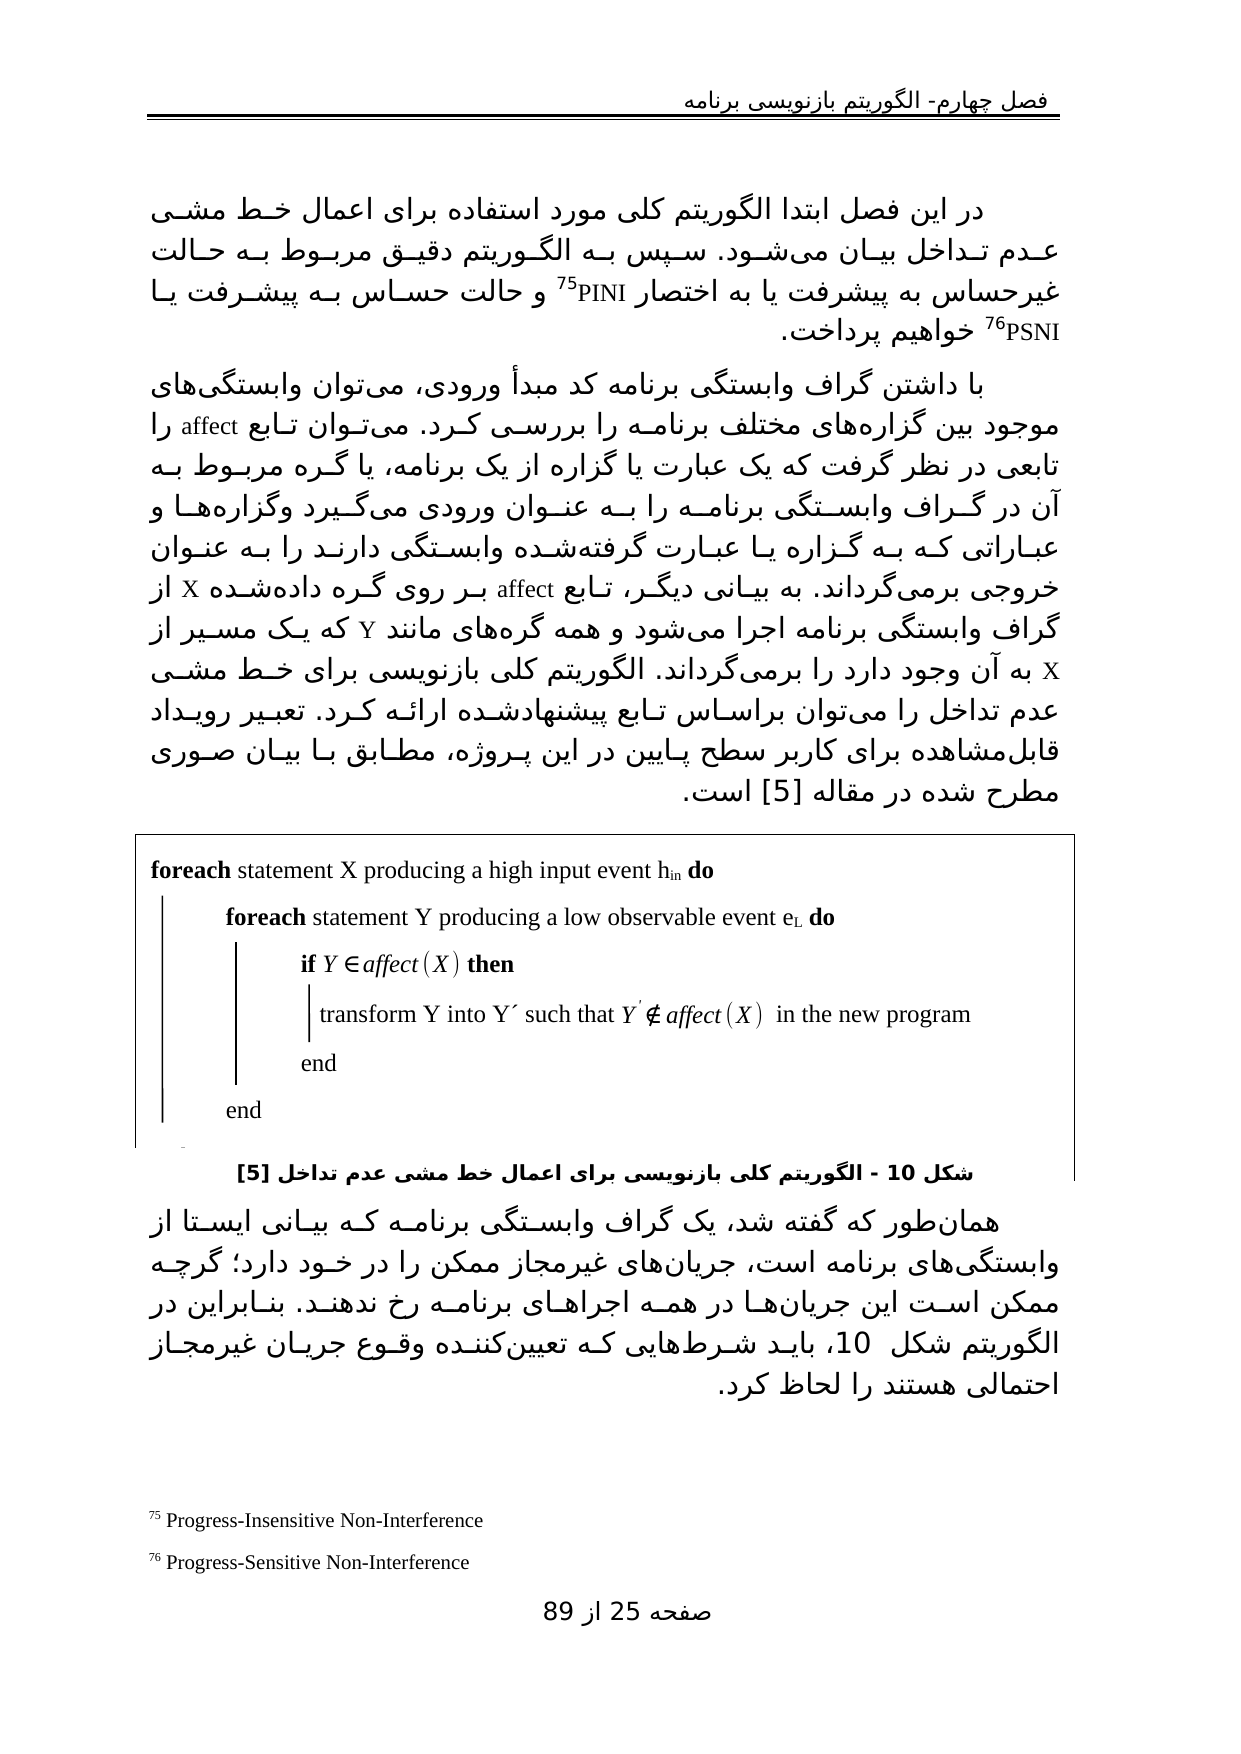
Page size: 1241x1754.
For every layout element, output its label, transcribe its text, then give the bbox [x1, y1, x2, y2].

text همان‌طور که گفته شد، یک گراف وابستگی برنامه که بیانی ایستا از وابستگی‌های برنامه است، جریان‌های غیرمجاز ممکن را در خود دارد؛ گرچه ممکن است این جریان‌ها در همه اجراهای برنامه رخ ندهند. بنابراین در الگوریتم شکل 10، باید شرط‌هایی که تعیین‌کننده وقوع جریان غیرمجاز احتمالی هستند را لحاظ کرد. [150, 1204, 1060, 1401]
text در این فصل ابتدا الگوریتم کلی مورد استفاده برای اعمال خط مشی عدم تداخل بیان می‌شود. سپس به الگوریتم دقیق مربوط به حالت غیرحساس به پیشرفت یا به اختصار PINI و حالت حساس به پیشرفت یا PSNI خواهیم پرداخت. [150, 193, 1060, 348]
text با داشتن گراف وابستگی برنامه‌ کد مبدأ ورودی، می‌توان وابستگی‌های موجود بین گزاره‌های مختلف برنامه را بررسی کرد. می‌توان تابع affect را تابعی در نظر گرفت که یک عبارت یا گزاره از یک برنامه، یا گره مربوط به آن در گراف وابستگی برنامه را به عنوان ورودی می‌گیرد وگزاره‌ها و عباراتی که به گزاره یا عبارت گرفته‌شده وابستگی دارند را به عنوان خروجی برمی‌گرداند. به بیانی دیگر، تابع affect بر روی گره داده‌شده X از گراف وابستگی برنامه اجرا می‌شود و همه گره‌های مانند Y که یک مسیر از X به آن وجود دارد را برمی‌گرداند. الگوریتم کلی بازنویسی برای خط مشی عدم تداخل را می‌توان براساس تابع پیشنهادشده ارائه کرد. تعبیر رویداد قابل‌مشاهده برای کاربر سطح پایین در این پروژه، مطابق با بیان صوری مطرح شده در مقاله [5] است. [150, 367, 1060, 808]
